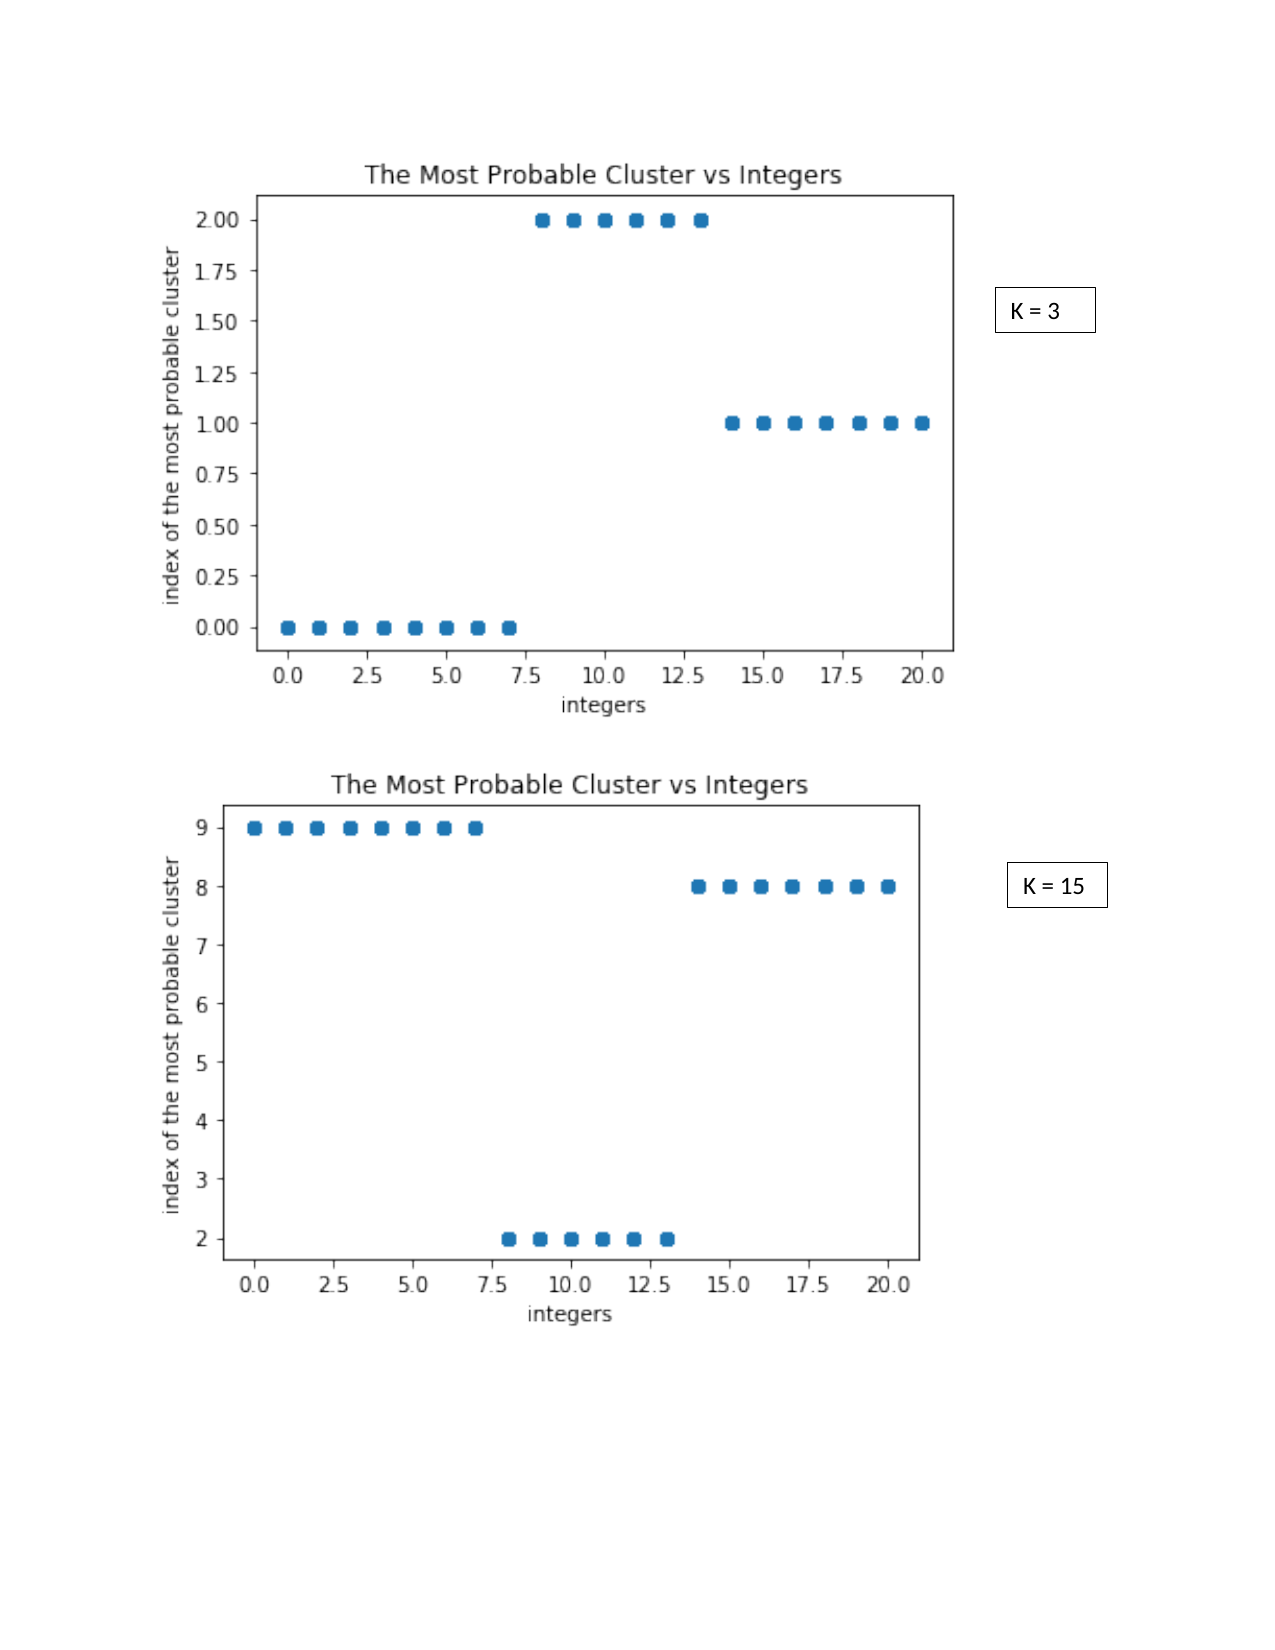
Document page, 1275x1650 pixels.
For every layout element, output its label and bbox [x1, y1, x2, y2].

picture [150, 759, 942, 1339]
picture [150, 150, 976, 730]
